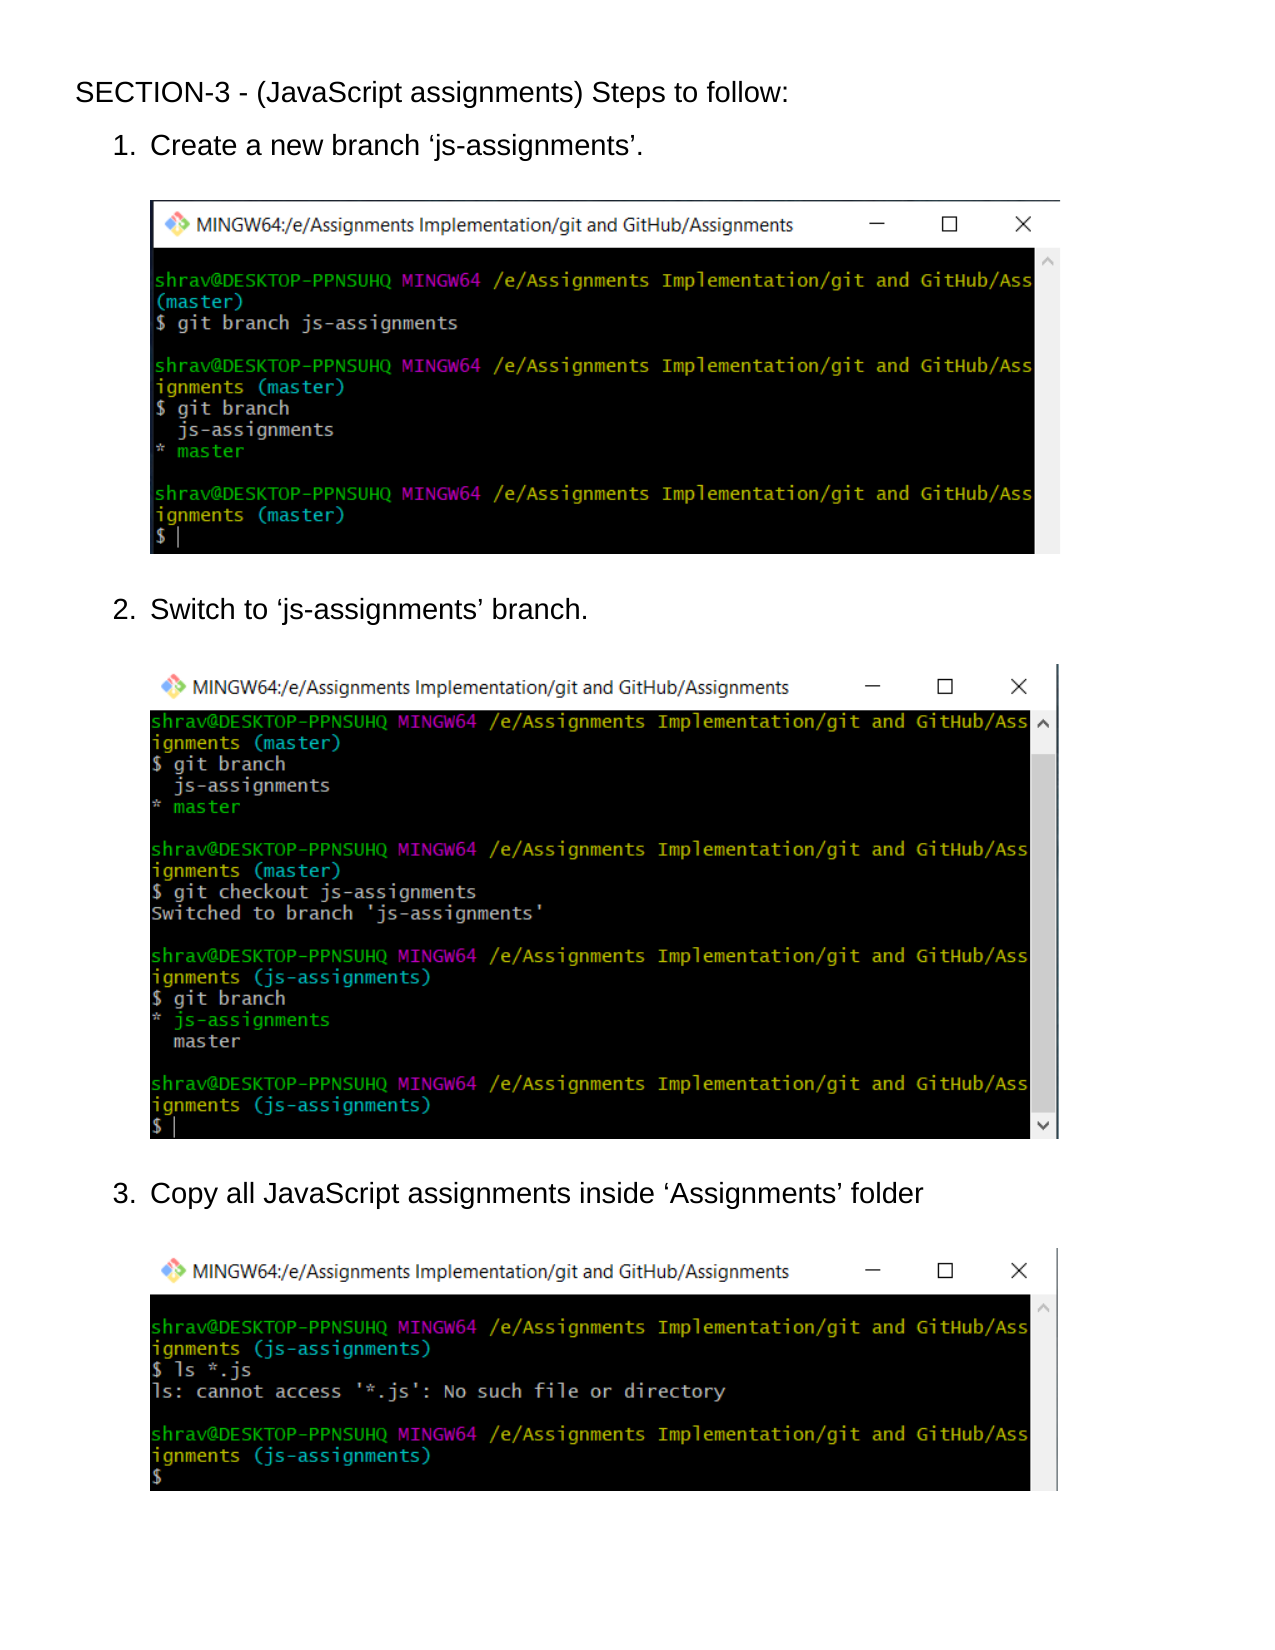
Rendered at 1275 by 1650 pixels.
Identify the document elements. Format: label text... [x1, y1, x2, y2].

list Create a new branch ‘js-assignments’. [112, 128, 1200, 161]
picture [150, 200, 1060, 554]
list Switch to ‘js-assignments’ branch. [112, 592, 1200, 626]
text SECTION-3 - (JavaScript assignments) Steps to follow: [75, 75, 1200, 108]
picture [150, 1248, 1058, 1491]
picture [150, 664, 1059, 1139]
list Copy all JavaScript assignments inside ‘Assignments’ folder [112, 1177, 1200, 1210]
